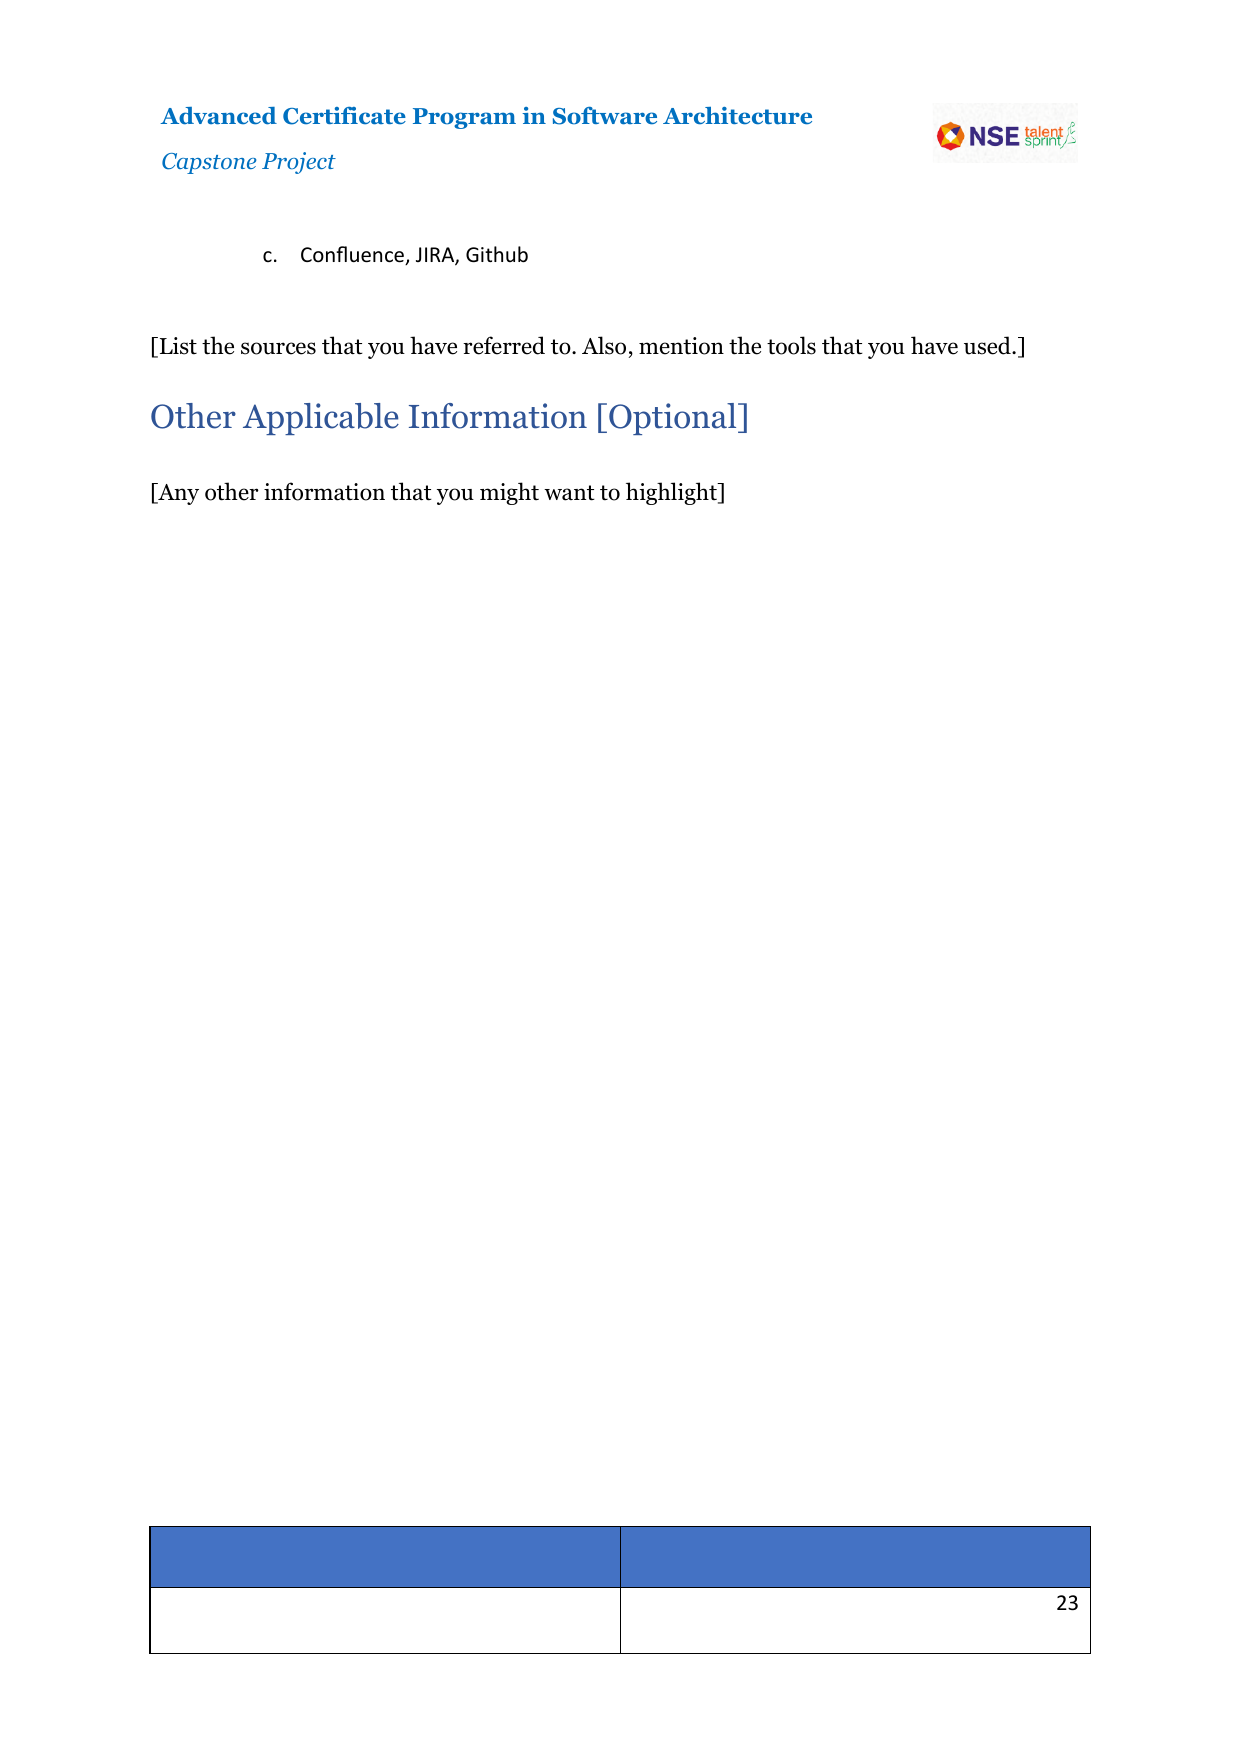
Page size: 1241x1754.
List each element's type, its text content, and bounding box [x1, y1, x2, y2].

text [Any other information that you might want to highlight] [150, 480, 1090, 506]
subtitle Other Applicable Information [Optional] [150, 398, 1090, 436]
text [List the sources that you have referred to. Also, mention the tools that you have used.] [150, 334, 1090, 360]
list Confluence, JIRA, Github [262, 240, 1090, 268]
picture [932, 103, 1078, 163]
